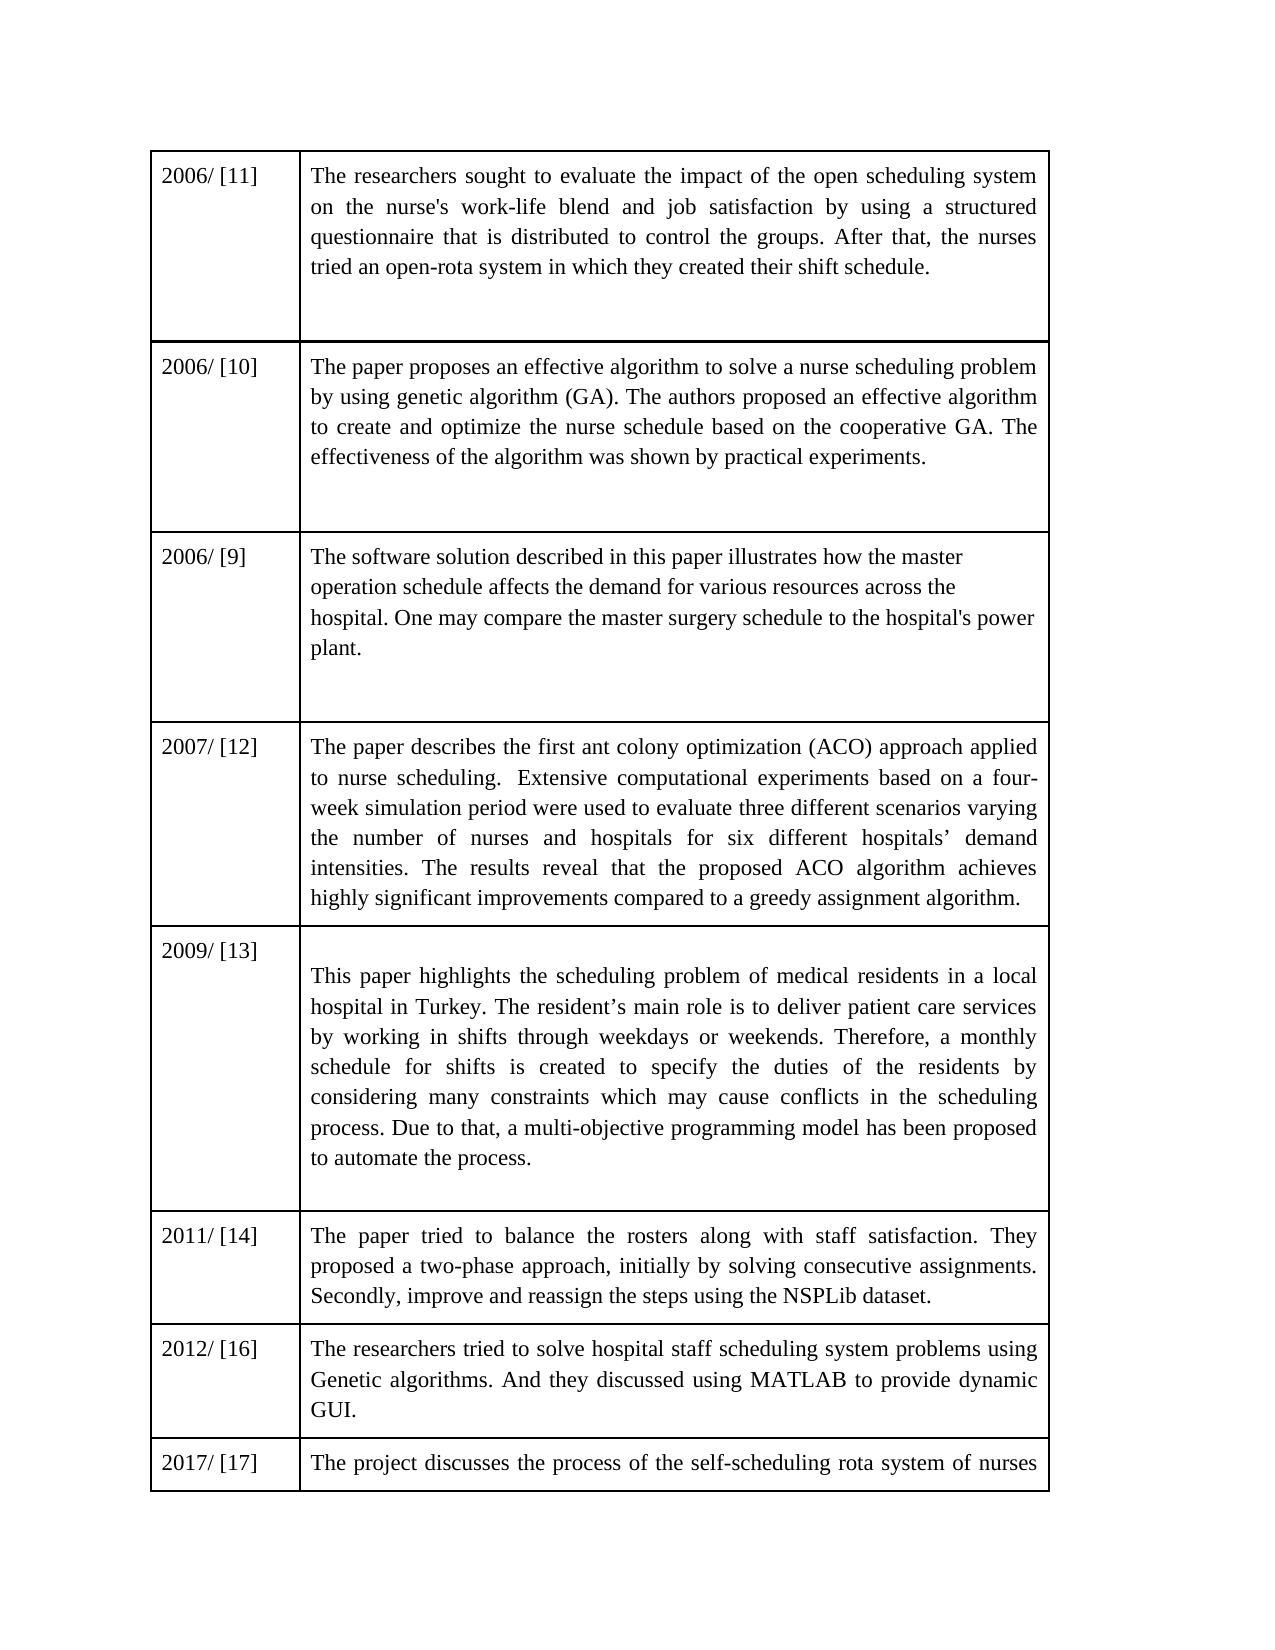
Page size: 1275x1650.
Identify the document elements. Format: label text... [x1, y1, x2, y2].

table_cell 2006/ [9] [152, 533, 299, 721]
table_cell 2009/ [13] [152, 927, 299, 1209]
table_cell The researchers tried to solve hospital staff scheduling system problems using Genetic algorithms. And they discussed using MATLAB to provide dynamic GUI. [301, 1325, 1048, 1437]
table_cell The paper describes the first ant colony optimization (ACO) approach applied to nurse scheduling. Extensive computational experiments based on a four-week simulation period were used to evaluate three different scenarios varying the number of nurses and hospitals for six different hospitals’ demand intensities. The results reveal that the proposed ACO algorithm achieves highly significant improvements compared to a greedy assignment algorithm. [301, 723, 1048, 925]
table_cell 2006/ [11] [152, 152, 299, 340]
table_cell The paper tried to balance the rosters along with staff satisfaction. They proposed a two-phase approach, initially by solving consecutive assignments. Secondly, improve and reassign the steps using the NSPLib dataset. [301, 1212, 1048, 1323]
table_cell 2006/ [10] [152, 343, 299, 531]
table_cell 2011/ [14] [152, 1212, 299, 1323]
table_cell This paper highlights the scheduling problem of medical residents in a local hospital in Turkey. The resident’s main role is to deliver patient care services by working in shifts through weekdays or weekends. Therefore, a monthly schedule for shifts is created to specify the duties of the residents by considering many constraints which may cause conflicts in the scheduling process. Due to that, a multi-objective programming model has been proposed to automate the process. [301, 927, 1048, 1209]
table_cell 2012/ [16] [152, 1325, 299, 1437]
table_cell The paper proposes an effective algorithm to solve a nurse scheduling problem by using genetic algorithm (GA). The authors proposed an effective algorithm to create and optimize the nurse schedule based on the cooperative GA. The effectiveness of the algorithm was shown by practical experiments. [301, 343, 1048, 531]
table_cell 2017/ [17] [152, 1439, 299, 1490]
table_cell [301, 1439, 1048, 1490]
table_cell The researchers sought to evaluate the impact of the open scheduling system on the nurse's work-life blend and job satisfaction by using a structured questionnaire that is distributed to control the groups. After that, the nurses tried an open-rota system in which they created their shift schedule. [301, 152, 1048, 340]
table_cell 2007/ [12] [152, 723, 299, 925]
table_cell The software solution described in this paper illustrates how the master operation schedule affects the demand for various resources across the hospital. One may compare the master surgery schedule to the hospital's power plant. [301, 533, 1048, 721]
